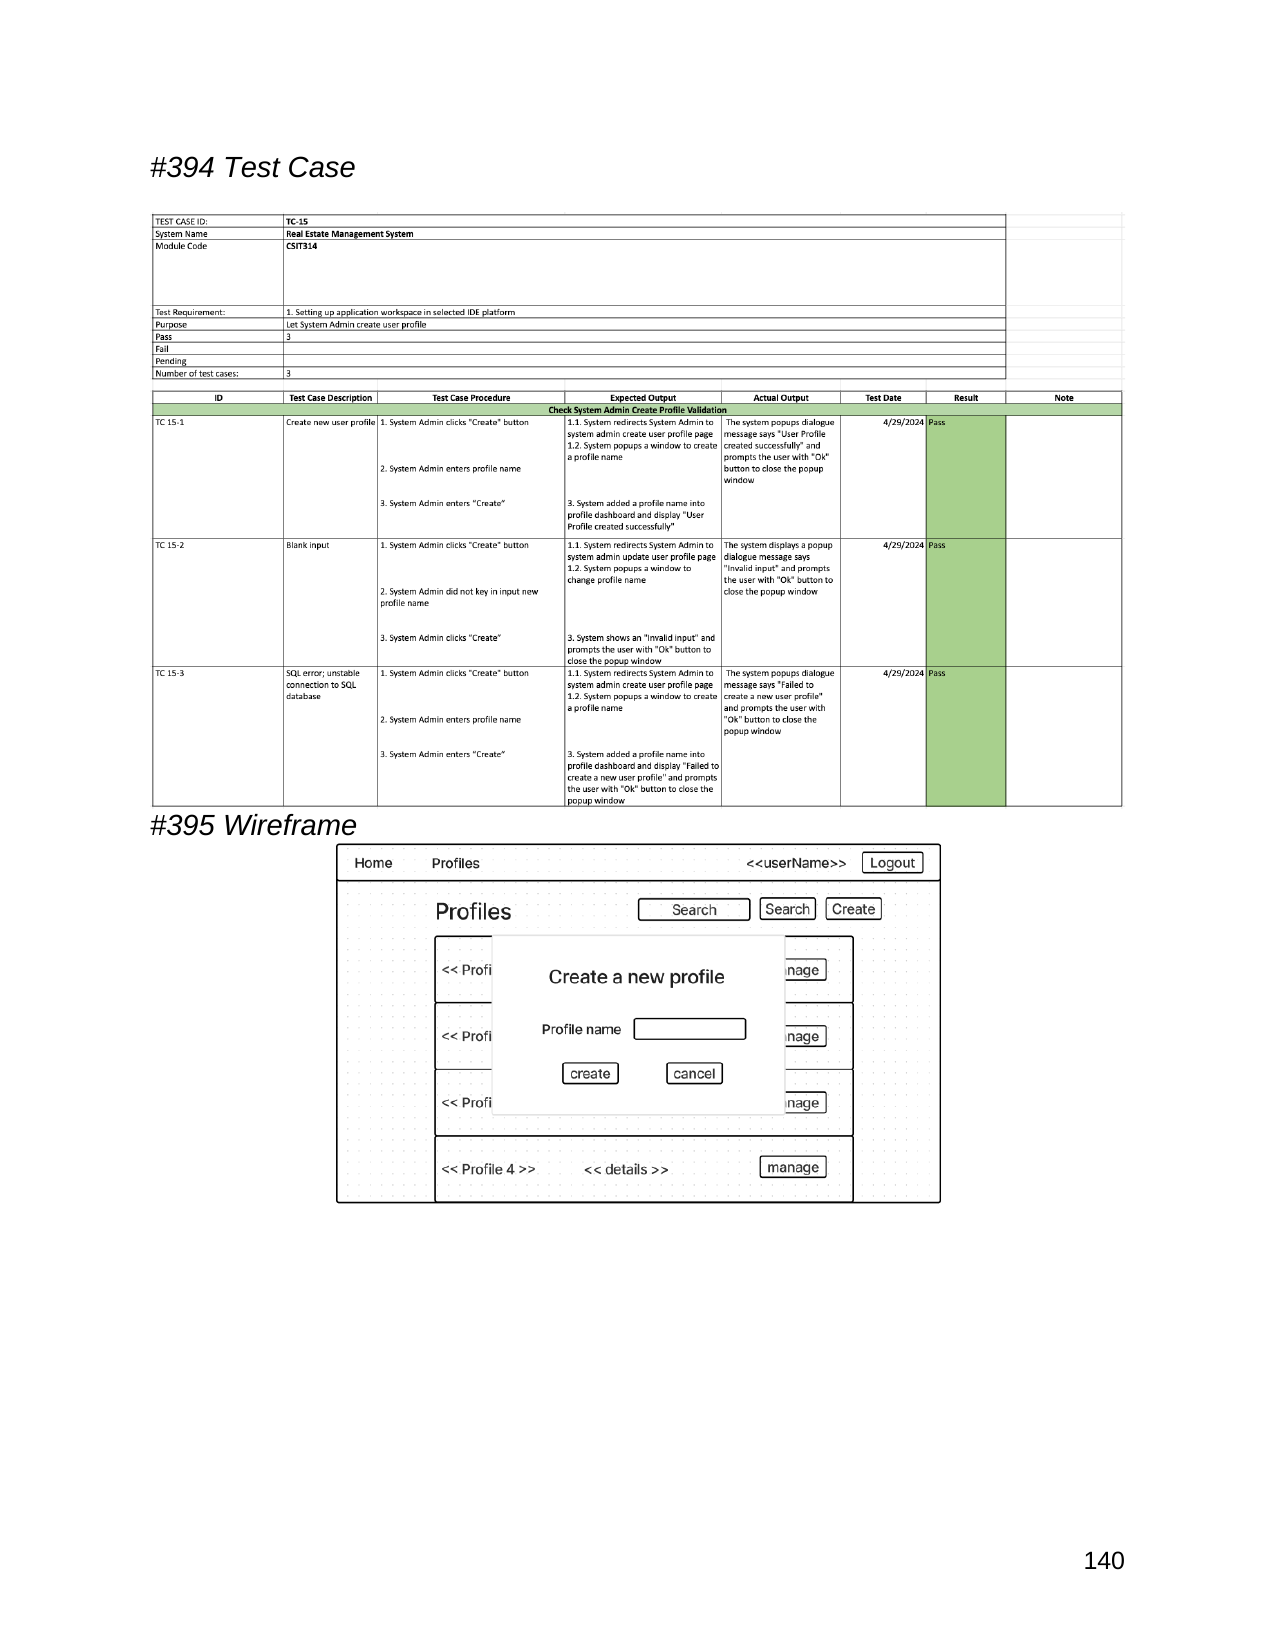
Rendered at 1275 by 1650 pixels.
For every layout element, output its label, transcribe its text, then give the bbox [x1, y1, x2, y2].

text #395 Wireframe [150, 809, 1125, 842]
text #394 Test Case [150, 150, 1125, 183]
picture [334, 841, 942, 1205]
picture [150, 212, 1125, 809]
